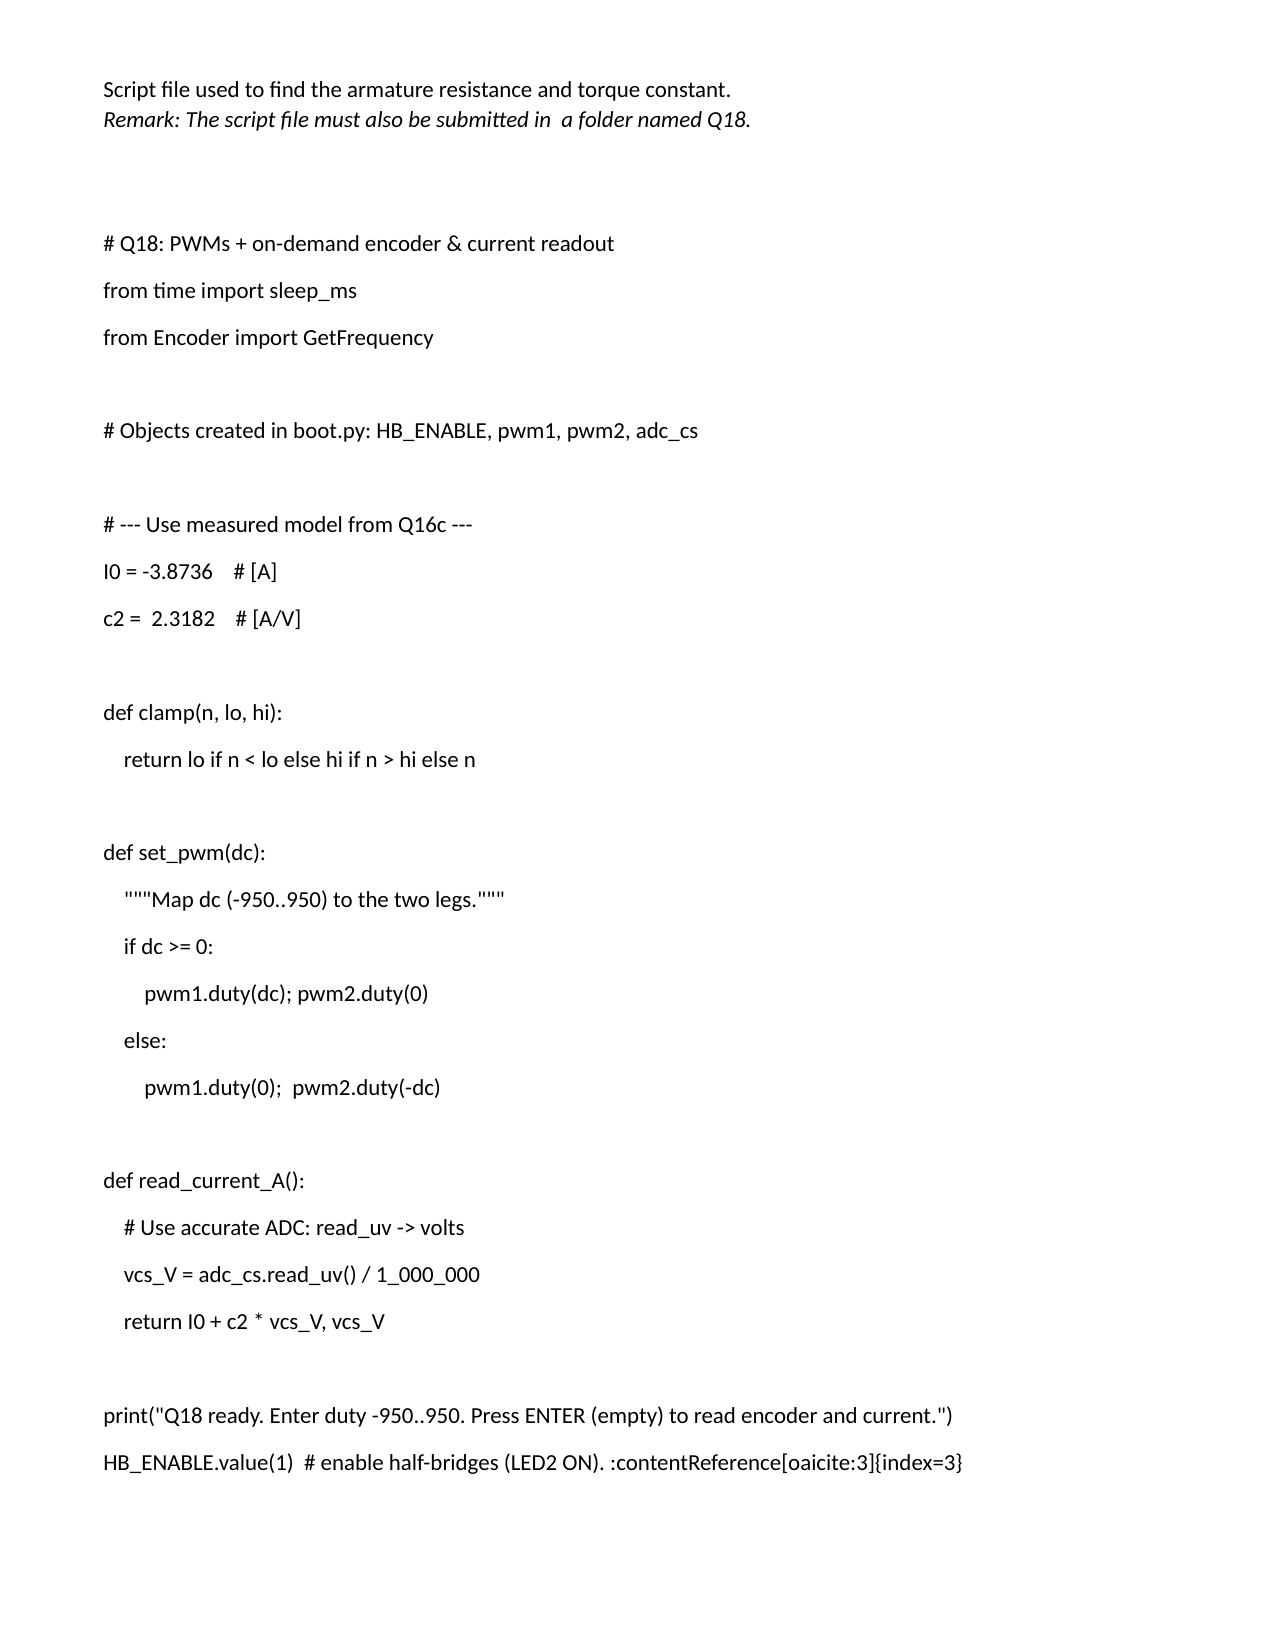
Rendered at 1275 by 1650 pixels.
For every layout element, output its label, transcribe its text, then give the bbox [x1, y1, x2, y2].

text pwm1.duty(dc); pwm2.duty(0) [103, 979, 1191, 1007]
text def clamp(n, lo, hi): [103, 698, 1191, 726]
text # Q18: PWMs + on-demand encoder & current readout [103, 229, 1191, 257]
text def read_current_A(): [103, 1167, 1191, 1195]
text # Use accurate ADC: read_uv -> volts [103, 1213, 1191, 1242]
text Script file used to find the armature resistance and torque constant. [103, 75, 1191, 103]
text c2 = 2.3182 # [A/V] [103, 604, 1191, 632]
text return I0 + c2 * vcs_V, vcs_V [103, 1307, 1191, 1335]
text vcs_V = adc_cs.read_uv() / 1_000_000 [103, 1260, 1191, 1288]
text return lo if n < lo else hi if n > hi else n [103, 745, 1191, 773]
text Remark: The script file must also be submitted in a folder named Q18. [103, 105, 1191, 133]
text from time import sleep_ms [103, 276, 1191, 304]
text # Objects created in boot.py: HB_ENABLE, pwm1, pwm2, adc_cs [103, 417, 1191, 445]
text HB_ENABLE.value(1) # enable half-bridges (LED2 ON). :contentReference[oaicite:3]{index=3} [103, 1448, 1191, 1476]
text print("Q18 ready. Enter duty -950..950. Press ENTER (empty) to read encoder and current.") [103, 1401, 1191, 1429]
text pwm1.duty(0); pwm2.duty(-dc) [103, 1073, 1191, 1101]
text # --- Use measured model from Q16c --- [103, 510, 1191, 538]
text """Map dc (-950..950) to the two legs.""" [103, 885, 1191, 913]
text I0 = -3.8736 # [A] [103, 557, 1191, 585]
text if dc >= 0: [103, 932, 1191, 960]
text def set_pwm(dc): [103, 838, 1191, 867]
text else: [103, 1026, 1191, 1054]
text from Encoder import GetFrequency [103, 323, 1191, 351]
